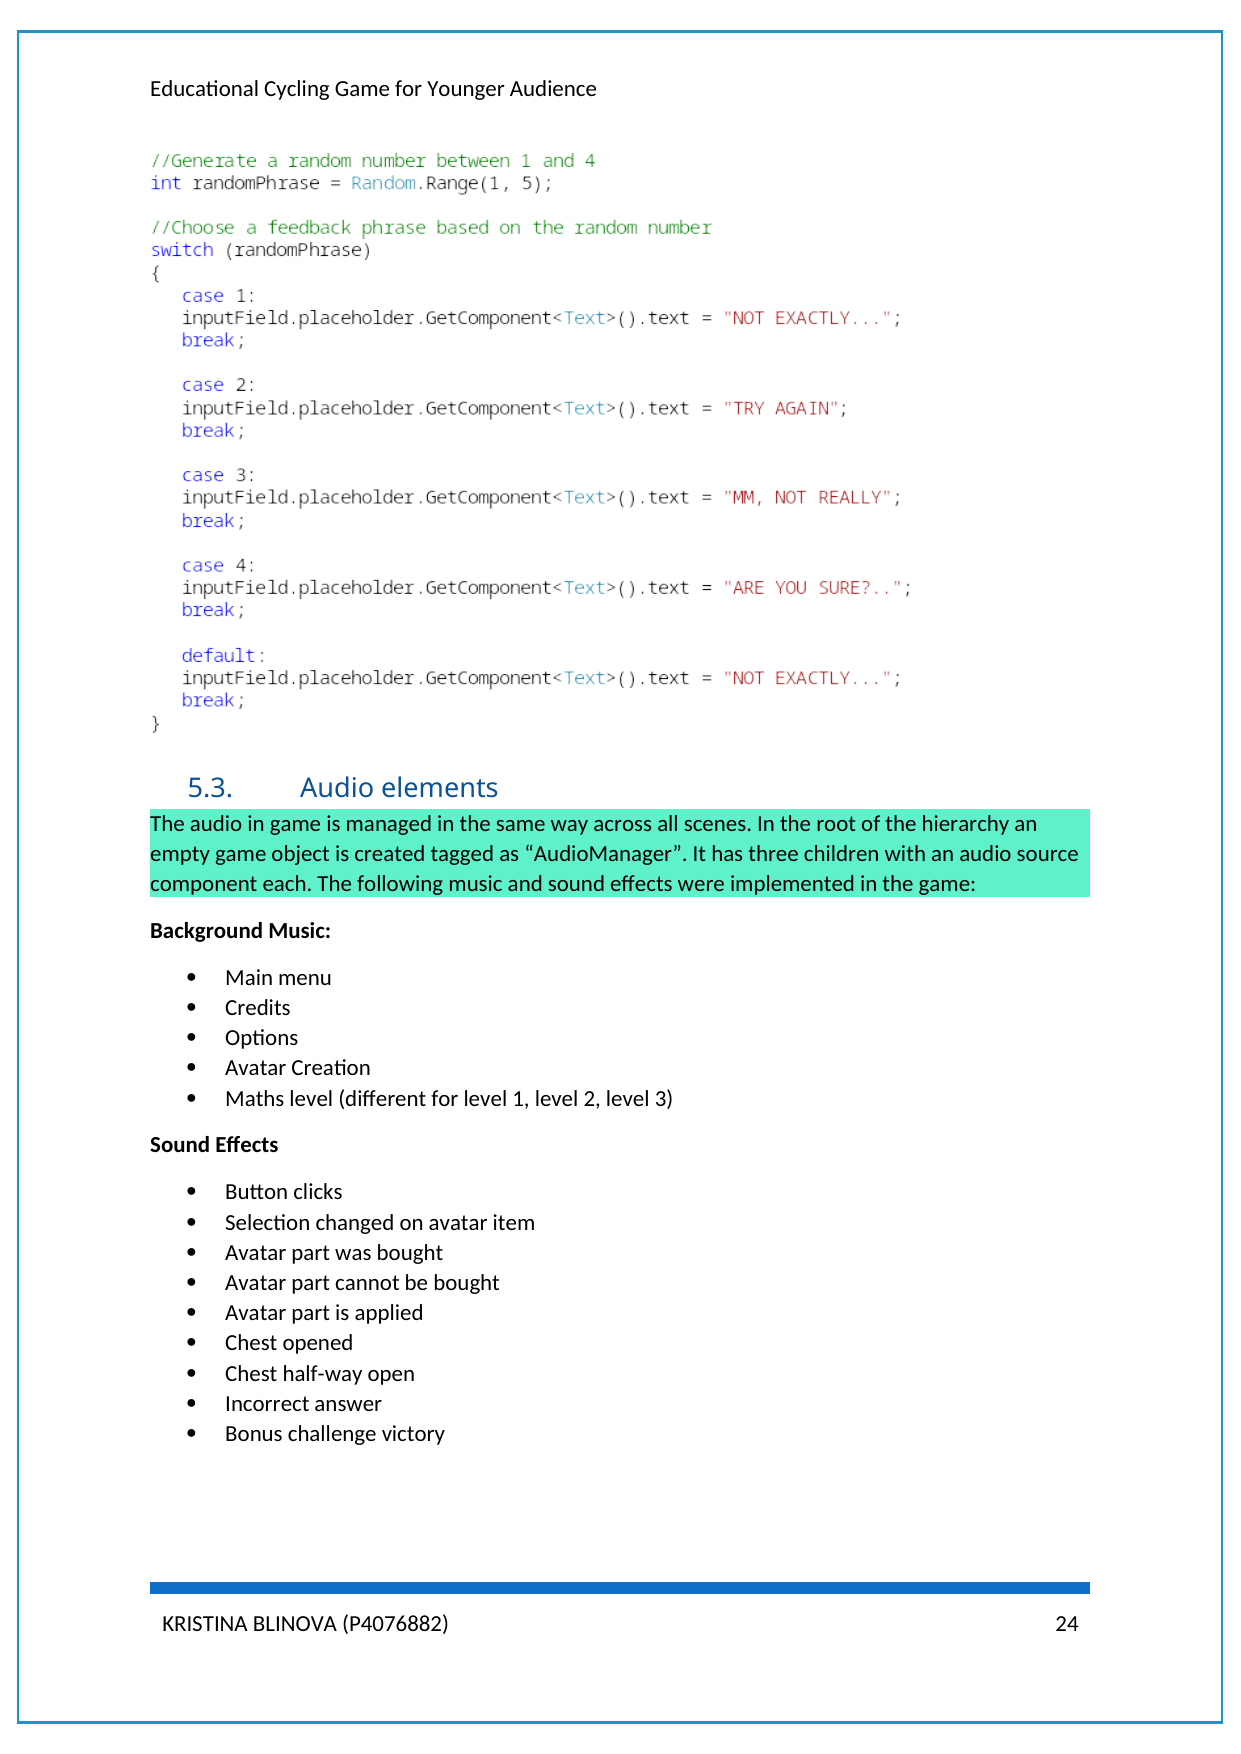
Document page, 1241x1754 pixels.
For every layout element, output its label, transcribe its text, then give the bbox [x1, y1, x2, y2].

list Avatar part is applied [187, 1298, 1090, 1326]
list Avatar part cannot be bought [187, 1268, 1090, 1296]
list Maths level (different for level 1, level 2, level 3) [187, 1084, 1090, 1112]
list Options [187, 1023, 1090, 1051]
list Bonus challenge victory [187, 1419, 1090, 1447]
list Chest opened [187, 1328, 1090, 1356]
list Avatar part was bought [187, 1238, 1090, 1266]
text Sound Effects [150, 1131, 1090, 1158]
list Incorrect answer [187, 1389, 1090, 1417]
list Chest half-way open [187, 1359, 1090, 1387]
list Selection changed on avatar item [187, 1208, 1090, 1236]
list Avatar Creation [187, 1053, 1090, 1081]
text Background Music: [150, 916, 1090, 944]
list Credits [187, 993, 1090, 1021]
subtitle Audio elements [187, 769, 1090, 806]
list Button clicks [187, 1177, 1090, 1205]
list Main menu [187, 963, 1090, 991]
text The audio in game is managed in the same way across all scenes. In the root of the hierarchy an empty game object is created tagged as “AudioManager”. It has three children with an audio source component each. The following music and sound effects were implemented in the game: [150, 809, 1090, 897]
